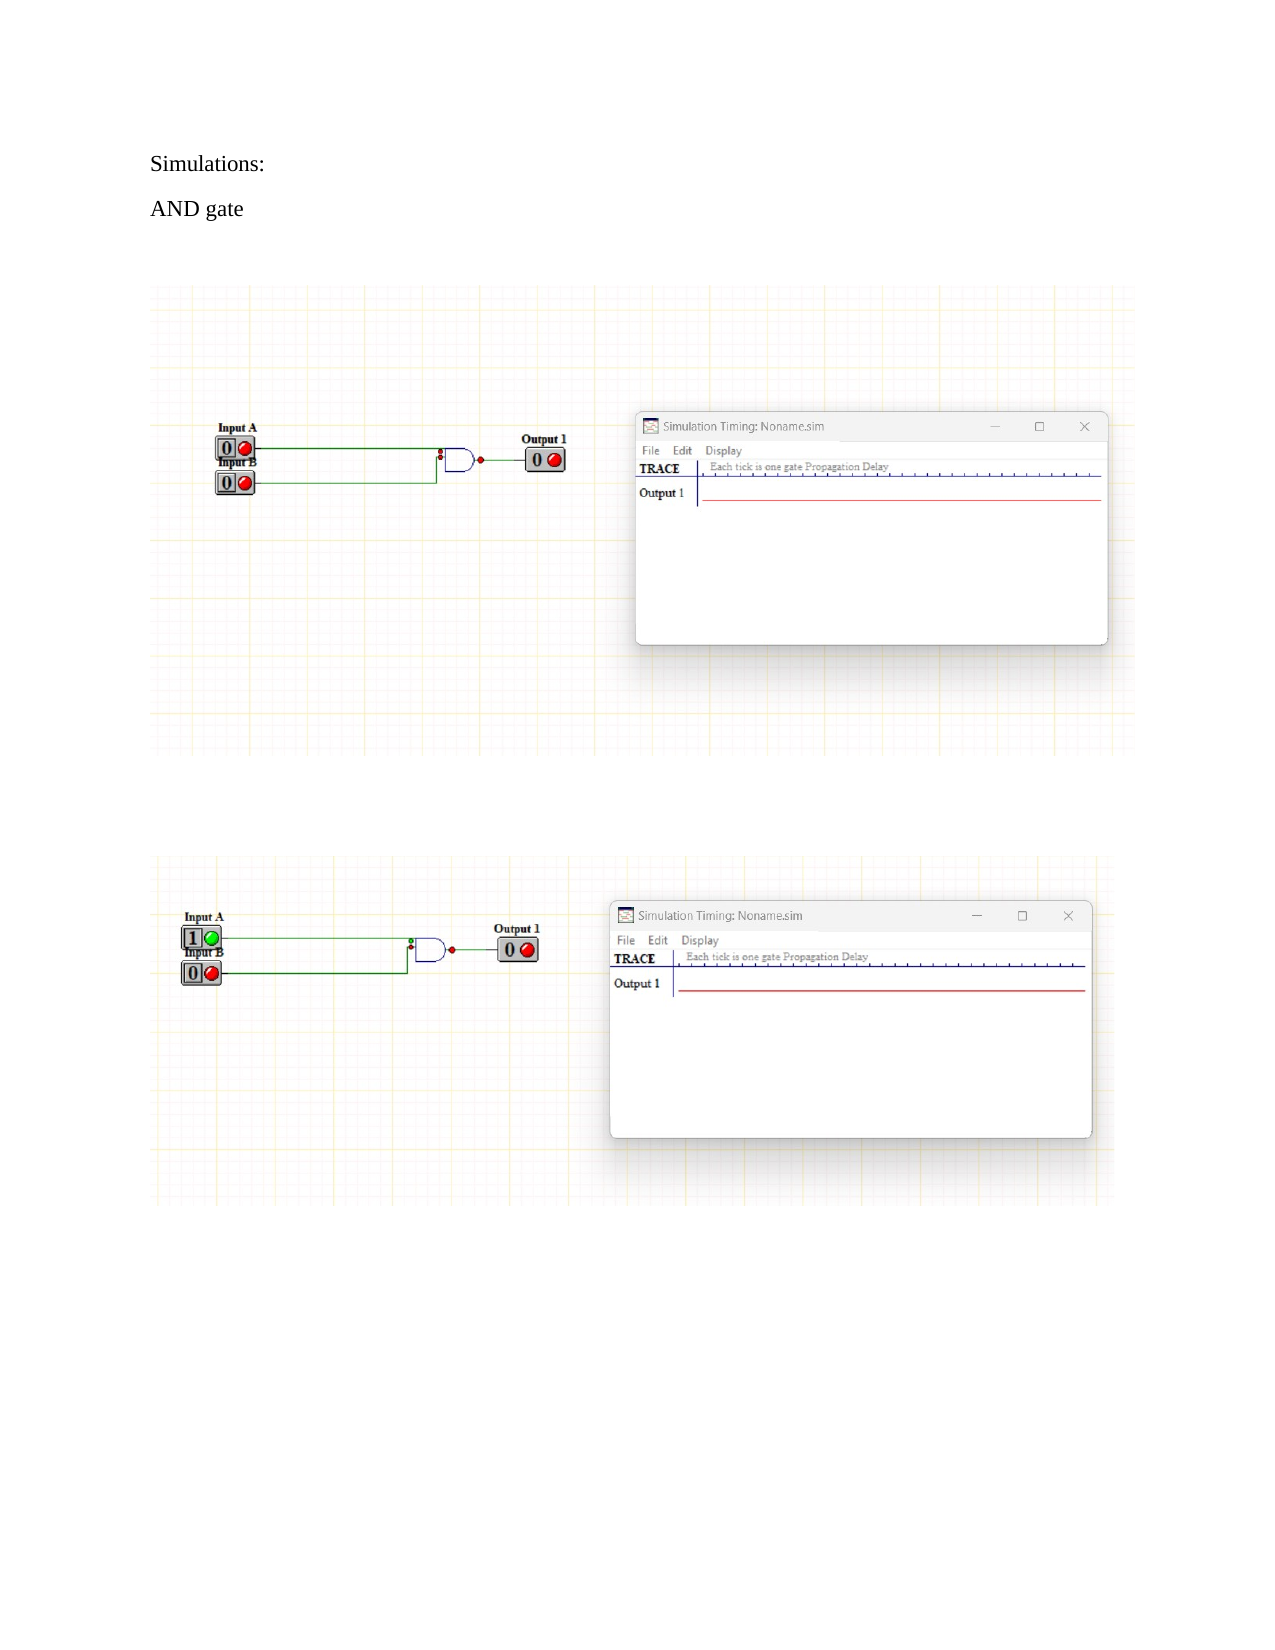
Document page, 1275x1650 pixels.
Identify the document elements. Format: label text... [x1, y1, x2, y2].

picture [150, 856, 1115, 1206]
text Simulations: AND gate [150, 150, 267, 221]
picture [150, 285, 1135, 756]
